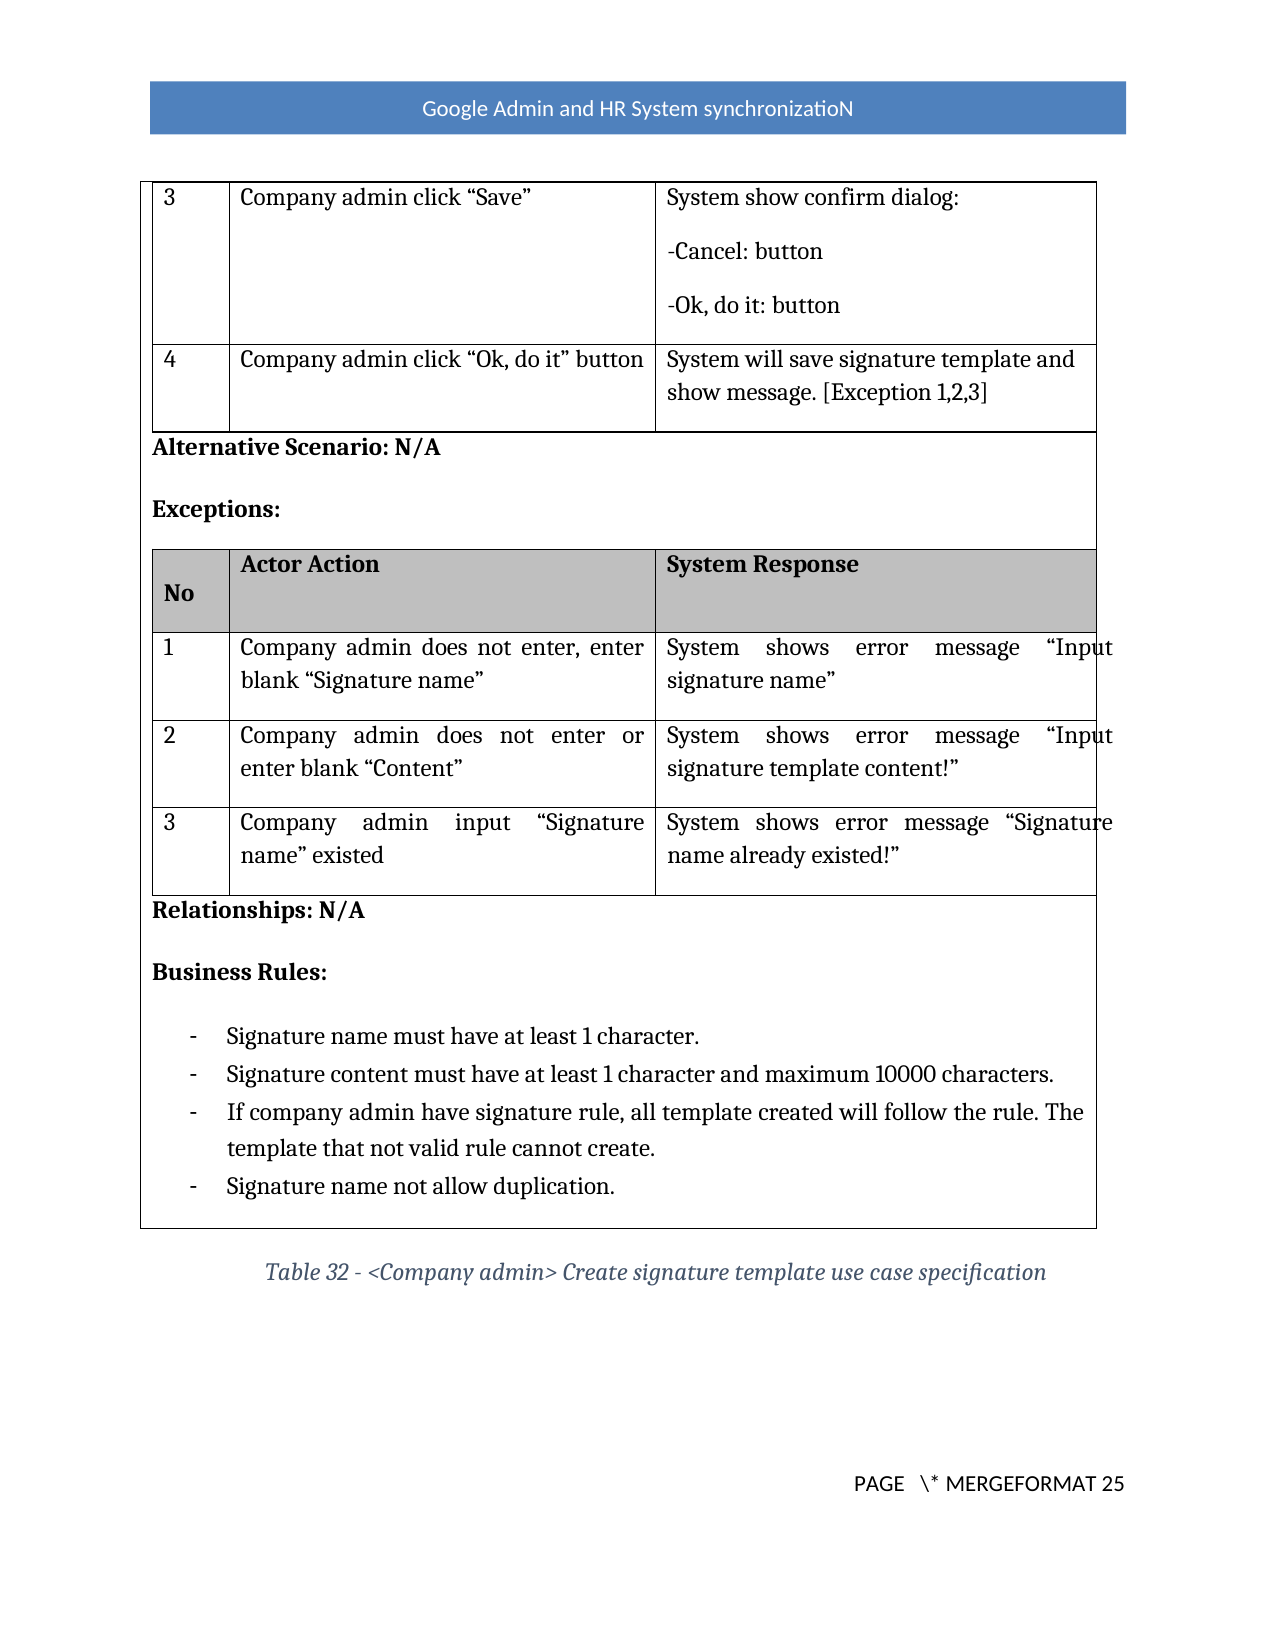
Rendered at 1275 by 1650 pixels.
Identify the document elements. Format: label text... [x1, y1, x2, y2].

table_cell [141, 182, 1096, 1228]
text Table 32 - <Company admin> Create signature template use case specification [187, 1258, 1125, 1287]
